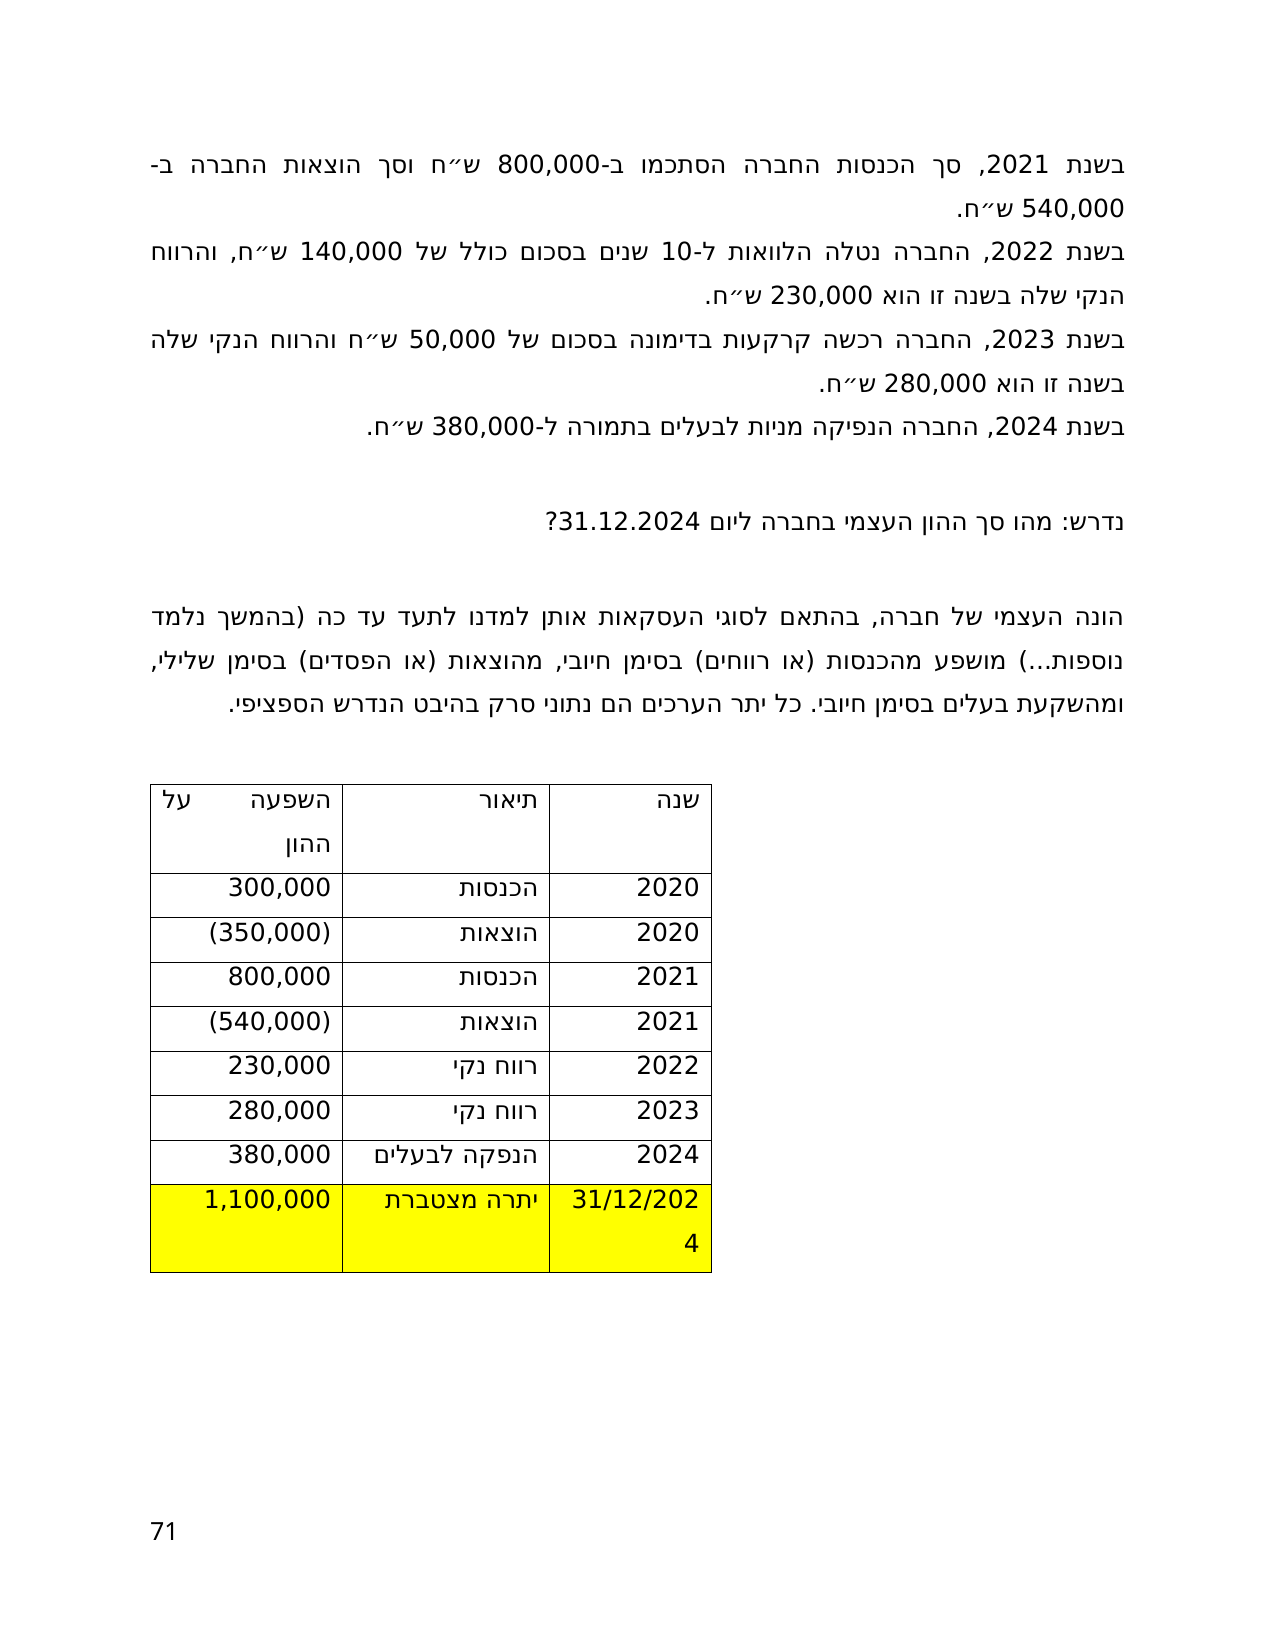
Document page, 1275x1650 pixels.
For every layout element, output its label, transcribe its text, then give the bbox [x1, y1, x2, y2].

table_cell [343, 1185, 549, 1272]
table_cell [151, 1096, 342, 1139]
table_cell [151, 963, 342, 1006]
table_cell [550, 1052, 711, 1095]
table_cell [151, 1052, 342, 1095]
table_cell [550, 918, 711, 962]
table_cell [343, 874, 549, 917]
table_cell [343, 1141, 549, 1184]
text בשנת 2021, סך הכנסות החברה הסתכמו ב-800,000 ש״ח וסך הוצאות החברה ב-540,000 ש״ח. [150, 150, 1125, 223]
text נדרש: מהו סך ההון העצמי בחברה ליום 31.12.2024? [150, 507, 1125, 536]
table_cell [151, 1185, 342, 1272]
text בשנת 2022, החברה נטלה הלוואות ל-10 שנים בסכום כולל של 140,000 ש״ח, והרווח הנקי שלה בשנה זו הוא 230,000 ש״ח. [150, 237, 1125, 310]
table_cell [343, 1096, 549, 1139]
text בשנת 2024, החברה הנפיקה מניות לבעלים בתמורה ל-380,000 ש״ח. [150, 412, 1125, 442]
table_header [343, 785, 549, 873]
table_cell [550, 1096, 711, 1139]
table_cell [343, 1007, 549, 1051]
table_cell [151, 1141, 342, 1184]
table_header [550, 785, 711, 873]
text הונה העצמי של חברה, בהתאם לסוגי העסקאות אותן למדנו לתעד עד כה (בהמשך נלמד נוספות...) מושפע מהכנסות (או רווחים) בסימן חיובי, מהוצאות (או הפסדים) בסימן שלילי, ומהשקעת בעלים בסימן חיובי. כל יתר הערכים הם נתוני סרק בהיבט הנדרש הספציפי. [150, 602, 1125, 719]
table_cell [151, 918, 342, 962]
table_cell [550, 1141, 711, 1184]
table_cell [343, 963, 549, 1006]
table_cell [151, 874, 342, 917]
text בשנת 2023, החברה רכשה קרקעות בדימונה בסכום של 50,000 ש״ח והרווח הנקי שלה בשנה זו הוא 280,000 ש״ח. [150, 325, 1125, 398]
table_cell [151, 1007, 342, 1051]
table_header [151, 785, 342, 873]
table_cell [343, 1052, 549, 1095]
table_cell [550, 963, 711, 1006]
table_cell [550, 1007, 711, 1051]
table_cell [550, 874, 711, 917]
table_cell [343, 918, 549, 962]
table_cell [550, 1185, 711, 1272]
